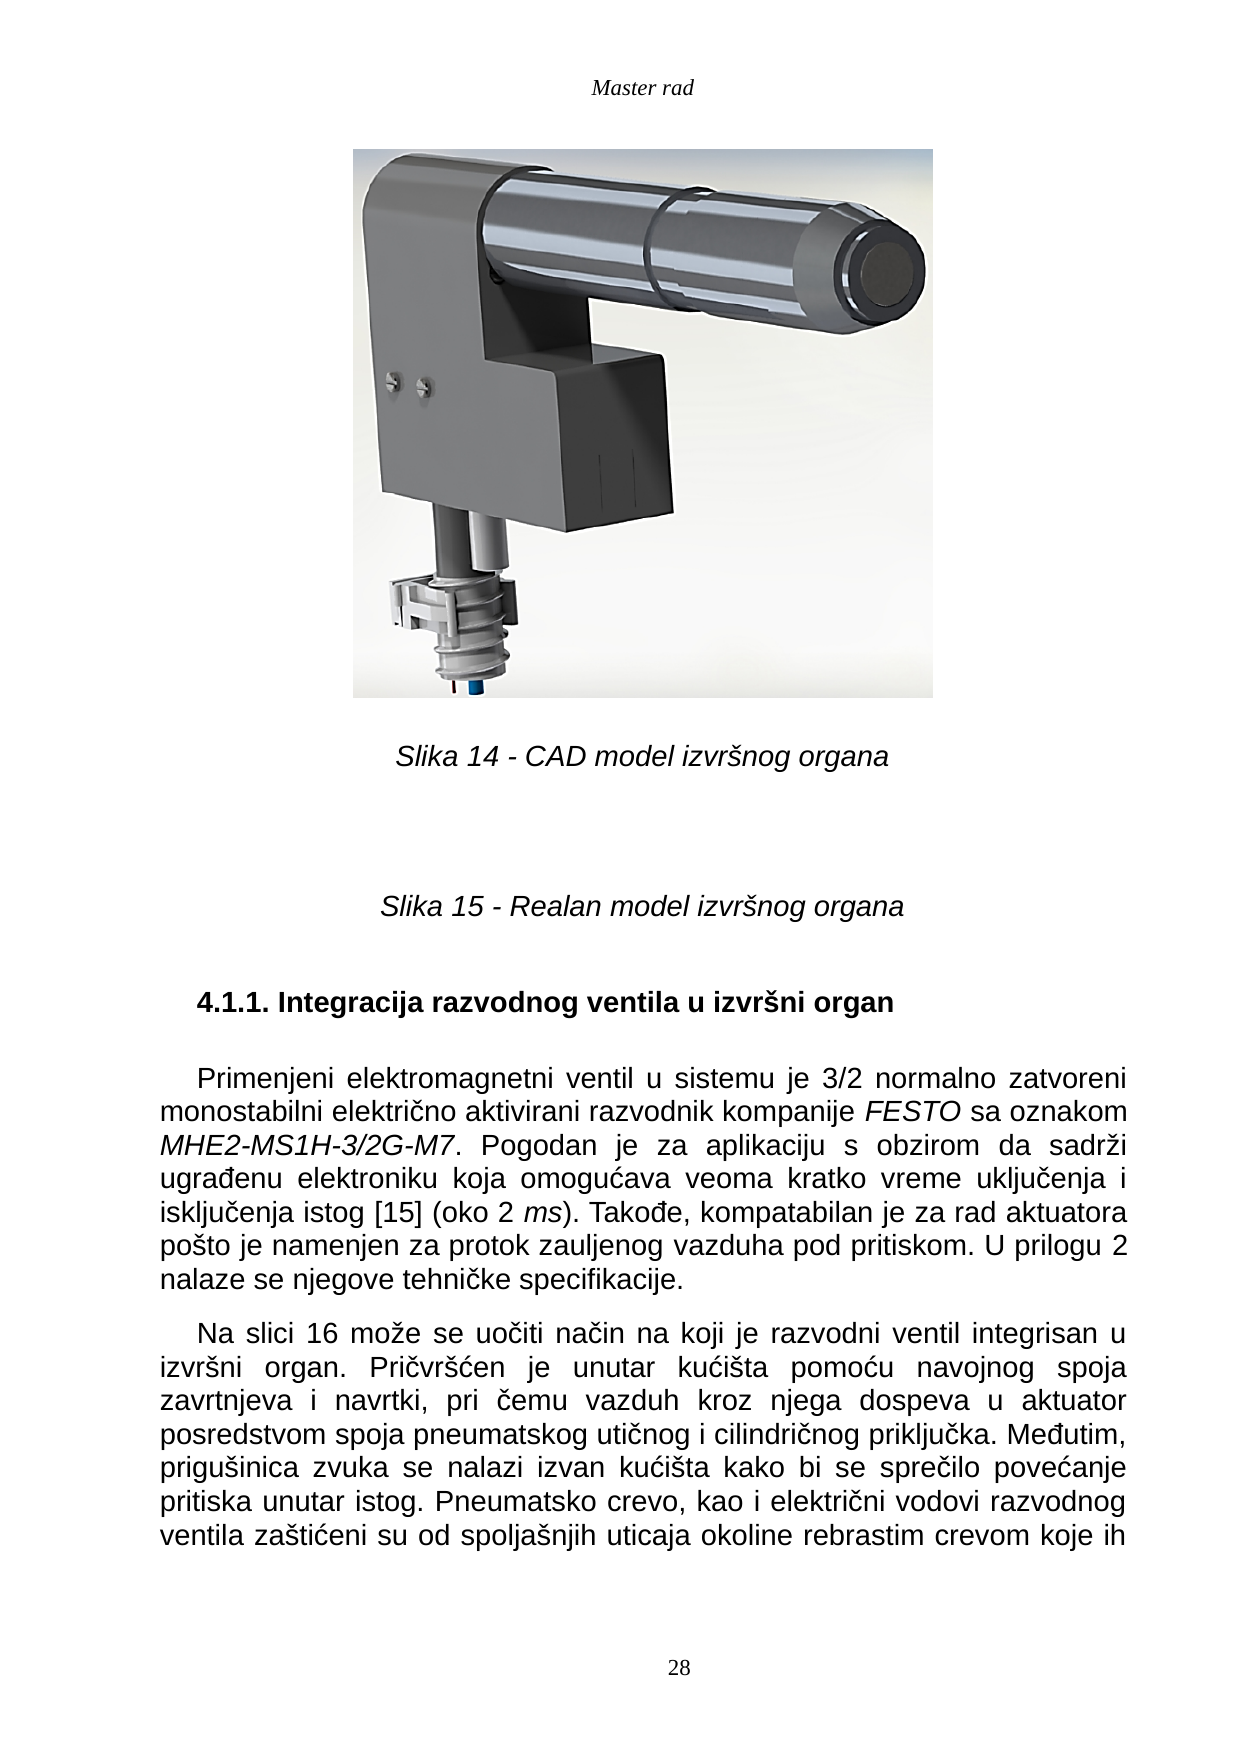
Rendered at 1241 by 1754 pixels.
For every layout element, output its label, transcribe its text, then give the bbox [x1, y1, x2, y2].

text Slika 14 - CAD model izvršnog organa [159, 739, 1128, 772]
subtitle Integracija razvodnog ventila u izvršni organ [159, 985, 1128, 1019]
text Slika 15 - Realan model izvršnog organa [159, 889, 1128, 923]
text Primenjeni elektromagnetni ventil u sistemu je 3/2 normalno zatvoreni monostabilni električno aktivirani razvodnik kompanije FESTO sa oznakom MHE2-MS1H-3/2G-M7. Pogodan je za aplikaciju s obzirom da sadrži ugrađenu elektroniku koja omogućava veoma kratko vreme uključenja i isključenja istog [15] (oko 2 ms). Takođe, kompatabilan je za rad aktuatora pošto je namenjen za protok zauljenog vazduha pod pritiskom. U prilogu 2 nalaze se njegove tehničke specifikacije. [159, 1061, 1128, 1295]
picture [353, 149, 933, 698]
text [159, 1316, 1128, 1551]
